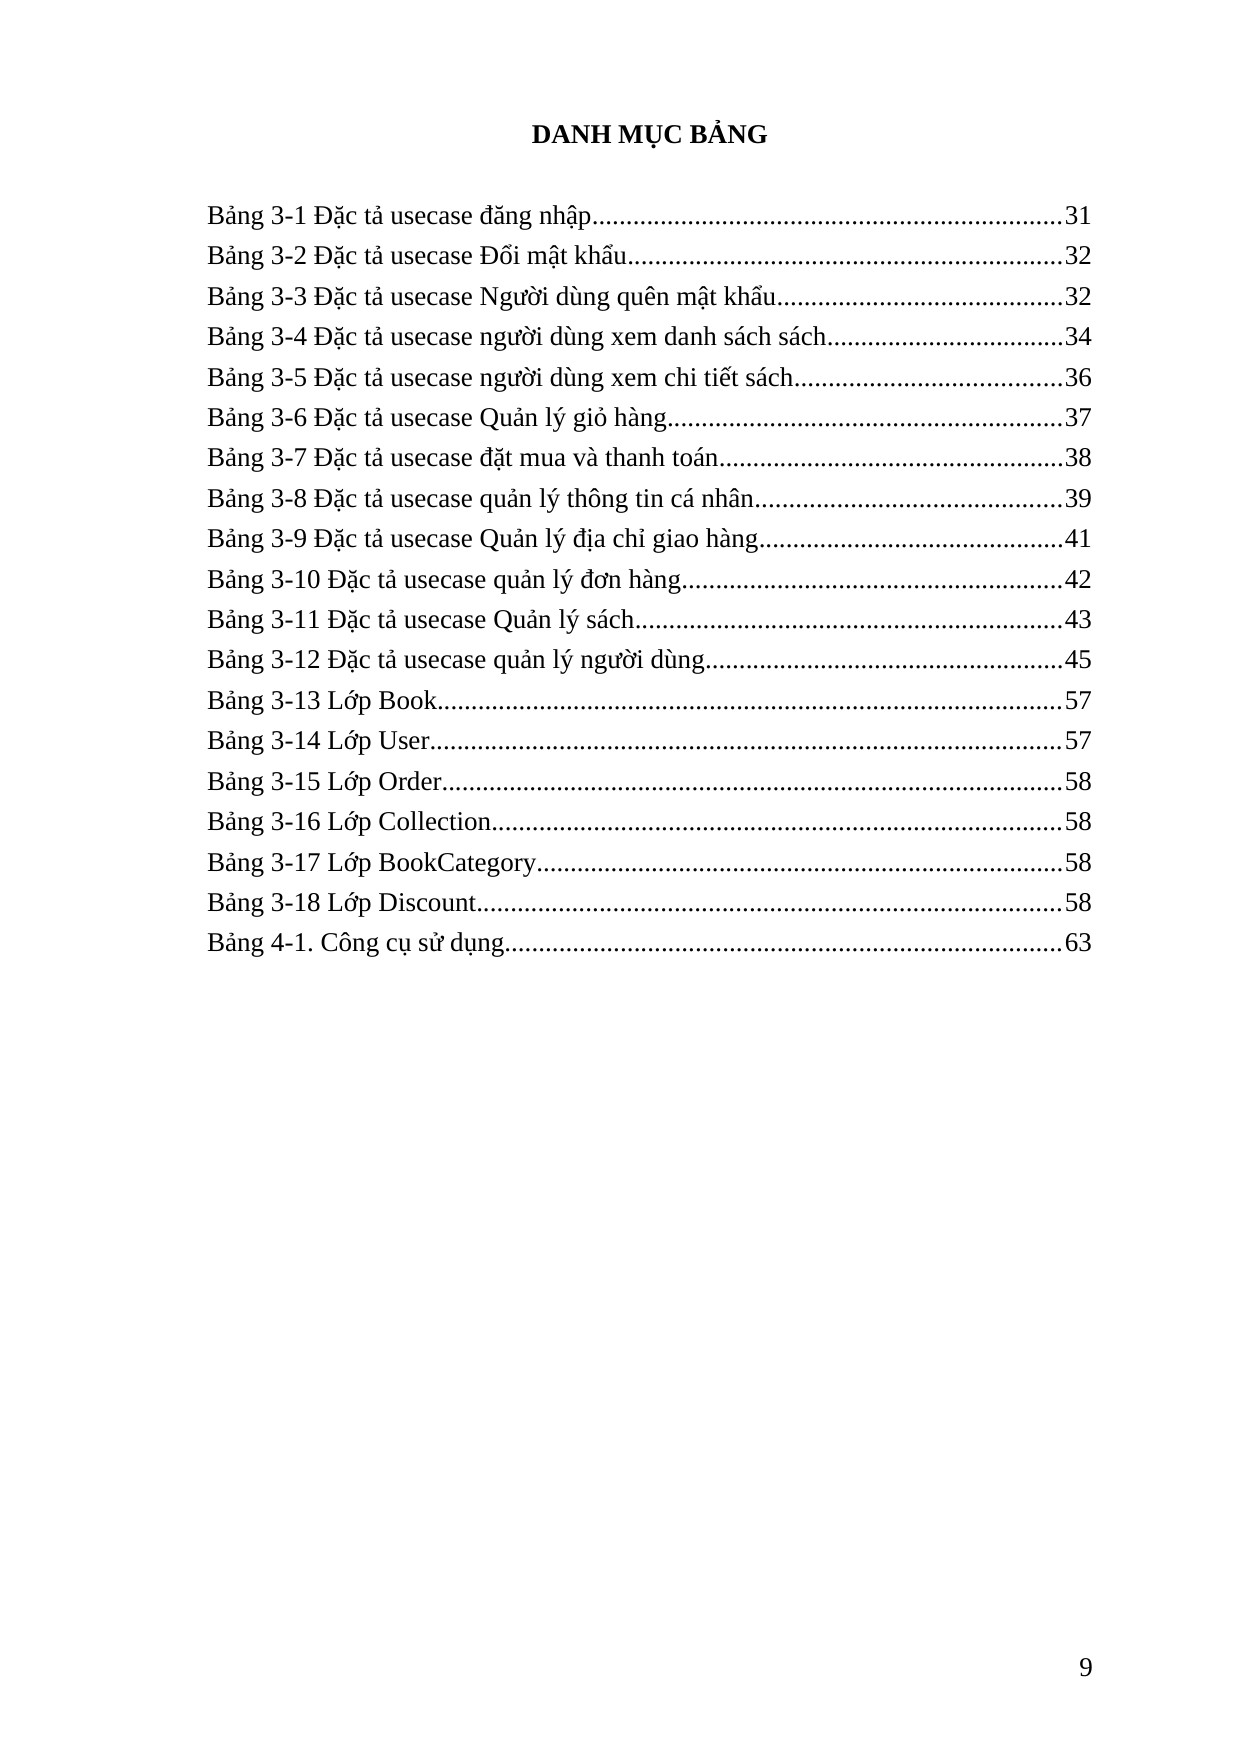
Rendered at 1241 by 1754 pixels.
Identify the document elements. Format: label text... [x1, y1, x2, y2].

text DANH MỤC BẢNG [207, 118, 1092, 149]
text Bảng 3-17 Lớp BookCategory 58 [207, 846, 1092, 877]
text Bảng 4-1. Công cụ sử dụng 63 [207, 926, 1092, 958]
text Bảng 3-16 Lớp Collection 58 [207, 805, 1092, 836]
text Bảng 3-10 Đặc tả usecase quản lý đơn hàng 42 [207, 563, 1092, 594]
text Bảng 3-14 Lớp User 57 [207, 724, 1092, 756]
text Bảng 3-6 Đặc tả usecase Quản lý giỏ hàng 37 [207, 401, 1092, 432]
text Bảng 3-1 Đặc tả usecase đăng nhập 31 [207, 199, 1092, 230]
text Bảng 3-18 Lớp Discount 58 [207, 886, 1092, 917]
text Bảng 3-11 Đặc tả usecase Quản lý sách 43 [207, 603, 1092, 634]
text Bảng 3-2 Đặc tả usecase Đổi mật khẩu 32 [207, 239, 1092, 271]
text Bảng 3-7 Đặc tả usecase đặt mua và thanh toán 38 [207, 441, 1092, 473]
text Bảng 3-5 Đặc tả usecase người dùng xem chi tiết sách 36 [207, 361, 1092, 392]
text Bảng 3-9 Đặc tả usecase Quản lý địa chỉ giao hàng 41 [207, 522, 1092, 553]
text Bảng 3-13 Lớp Book 57 [207, 684, 1092, 715]
text Bảng 3-12 Đặc tả usecase quản lý người dùng 45 [207, 643, 1092, 675]
text Bảng 3-4 Đặc tả usecase người dùng xem danh sách sách 34 [207, 320, 1092, 351]
text Bảng 3-3 Đặc tả usecase Người dùng quên mật khẩu 32 [207, 280, 1092, 311]
text Bảng 3-8 Đặc tả usecase quản lý thông tin cá nhân 39 [207, 482, 1092, 513]
text Bảng 3-15 Lớp Order 58 [207, 765, 1092, 796]
